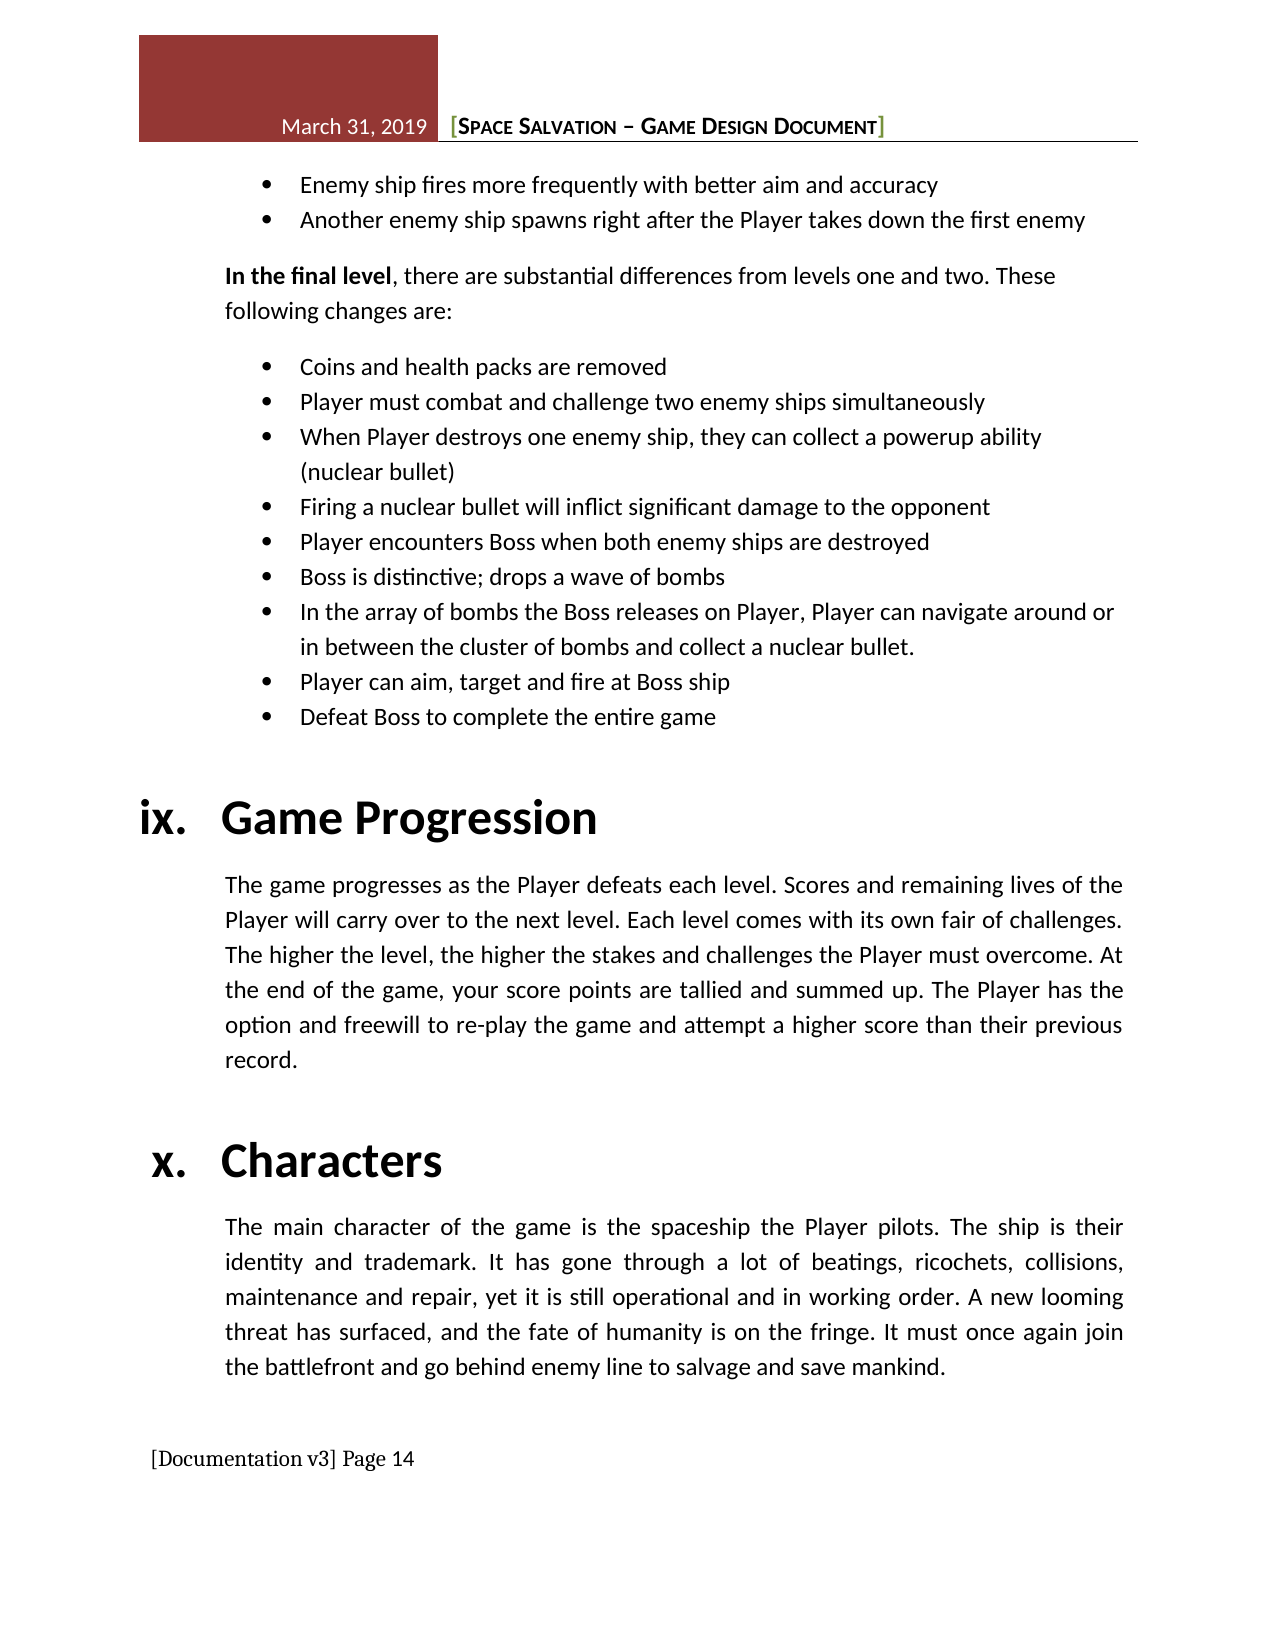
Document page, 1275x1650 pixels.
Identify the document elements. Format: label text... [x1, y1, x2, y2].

list Defeat Boss to complete the entire game [262, 701, 1125, 732]
text The game progresses as the Player defeats each level. Scores and remaining lives of the Player will carry over to the next level. Each level comes with its own fair of challenges. The higher the level, the higher the stakes and challenges the Player must overcome. At the end of the game, your score points are tallied and summed up. The Player has the option and freewill to re-play the game and attempt a higher score than their previous record. [225, 869, 1125, 1074]
list In the array of bombs the Boss releases on Player, Player can navigate around or in between the cluster of bombs and collect a nuclear bullet. [262, 596, 1125, 662]
subtitle Game Progression [187, 786, 1125, 847]
list Another enemy ship spawns right after the Player takes down the first enemy [262, 204, 1125, 235]
list Boss is distinctive; drops a wave of bombs [262, 561, 1125, 592]
list Player can aim, target and fire at Boss ship [262, 666, 1125, 697]
subtitle Characters [187, 1129, 1125, 1190]
list Firing a nuclear bullet will inflict significant damage to the opponent [262, 491, 1125, 522]
list Player must combat and challenge two enemy ships simultaneously [262, 386, 1125, 417]
text In the final level, there are substantial differences from levels one and two. These following changes are: [225, 260, 1125, 326]
list Enemy ship fires more frequently with better aim and accuracy [262, 169, 1125, 200]
text The main character of the game is the spaceship the Player pilots. The ship is their identity and trademark. It has gone through a lot of beatings, ricochets, collisions, maintenance and repair, yet it is still operational and in working order. A new looming threat has surfaced, and the fate of humanity is on the fringe. It must once again join the battlefront and go behind enemy line to salvage and save mankind. [225, 1211, 1125, 1382]
list When Player destroys one enemy ship, they can collect a powerup ability (nuclear bullet) [262, 421, 1125, 487]
list Player encounters Boss when both enemy ships are destroyed [262, 526, 1125, 557]
list Coins and health packs are removed [262, 351, 1125, 382]
